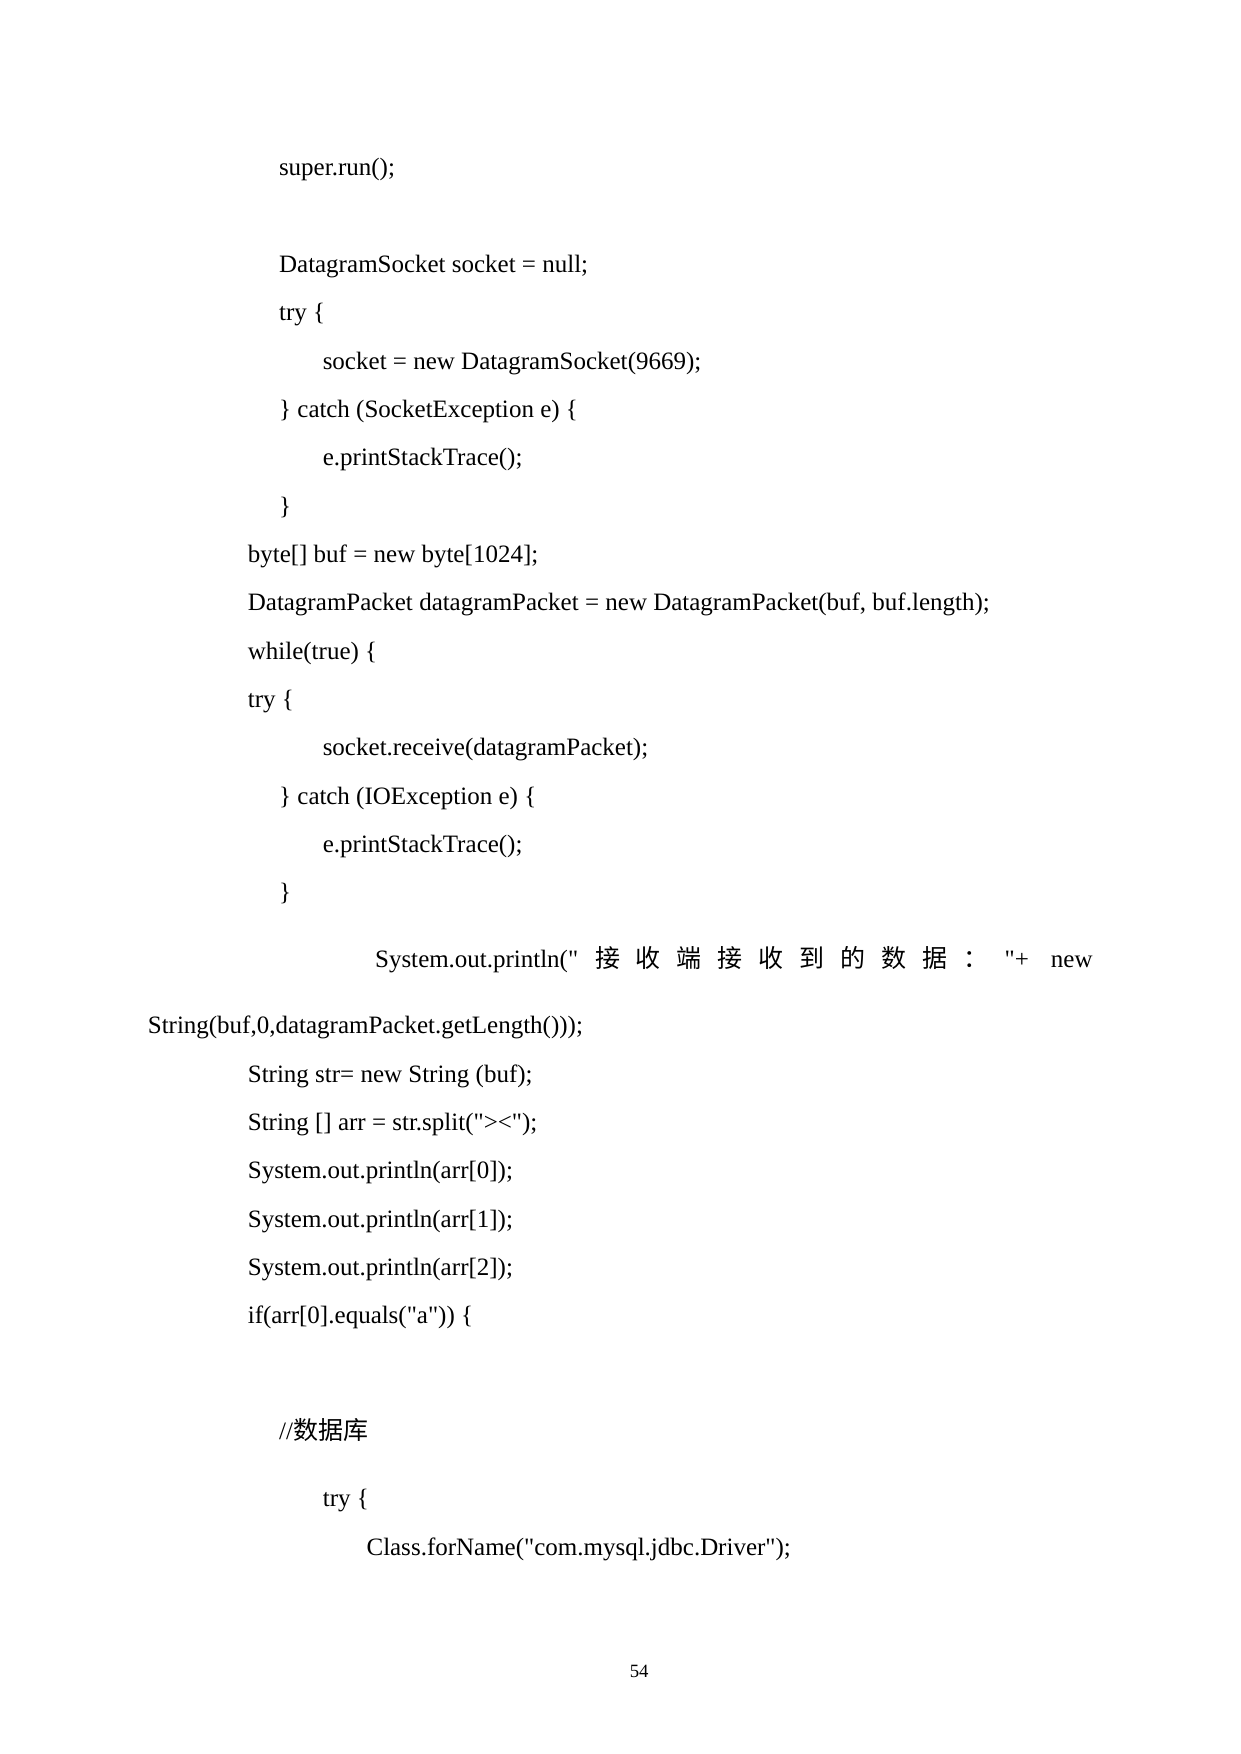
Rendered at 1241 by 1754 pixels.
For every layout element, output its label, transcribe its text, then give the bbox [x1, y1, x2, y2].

text //数据库 [148, 1395, 1092, 1463]
text System.out.println("接收端接收到的数据："+ new String(buf,0,datagramPacket.getLength())); [148, 923, 1092, 1042]
text } catch (SocketException e) { [148, 391, 1092, 425]
text e.printStackTrace(); [148, 440, 1092, 474]
text System.out.println(arr[0]); [148, 1153, 1092, 1187]
text if(arr[0].equals("a")) { [148, 1298, 1092, 1332]
text try { [148, 1481, 1092, 1515]
text DatagramSocket socket = null; [148, 246, 1092, 280]
text byte[] buf = new byte[1024]; [148, 536, 1092, 570]
text socket.receive(datagramPacket); [148, 730, 1092, 764]
text } [148, 875, 1092, 909]
text String [] arr = str.split("><"); [148, 1105, 1092, 1139]
text socket = new DatagramSocket(9669); [148, 343, 1092, 377]
text } [148, 488, 1092, 522]
text String str= new String (buf); [148, 1056, 1092, 1090]
text } catch (IOException e) { [148, 778, 1092, 812]
text while(true) { [148, 633, 1092, 667]
text System.out.println(arr[1]); [148, 1201, 1092, 1235]
text System.out.println(arr[2]); [148, 1250, 1092, 1284]
text super.run(); [148, 150, 1092, 184]
text try { [148, 681, 1092, 715]
text DatagramPacket datagramPacket = new DatagramPacket(buf, buf.length); [148, 585, 1092, 619]
text Class.forName("com.mysql.jdbc.Driver"); [148, 1529, 1092, 1563]
text e.printStackTrace(); [148, 826, 1092, 860]
text try { [148, 295, 1092, 329]
